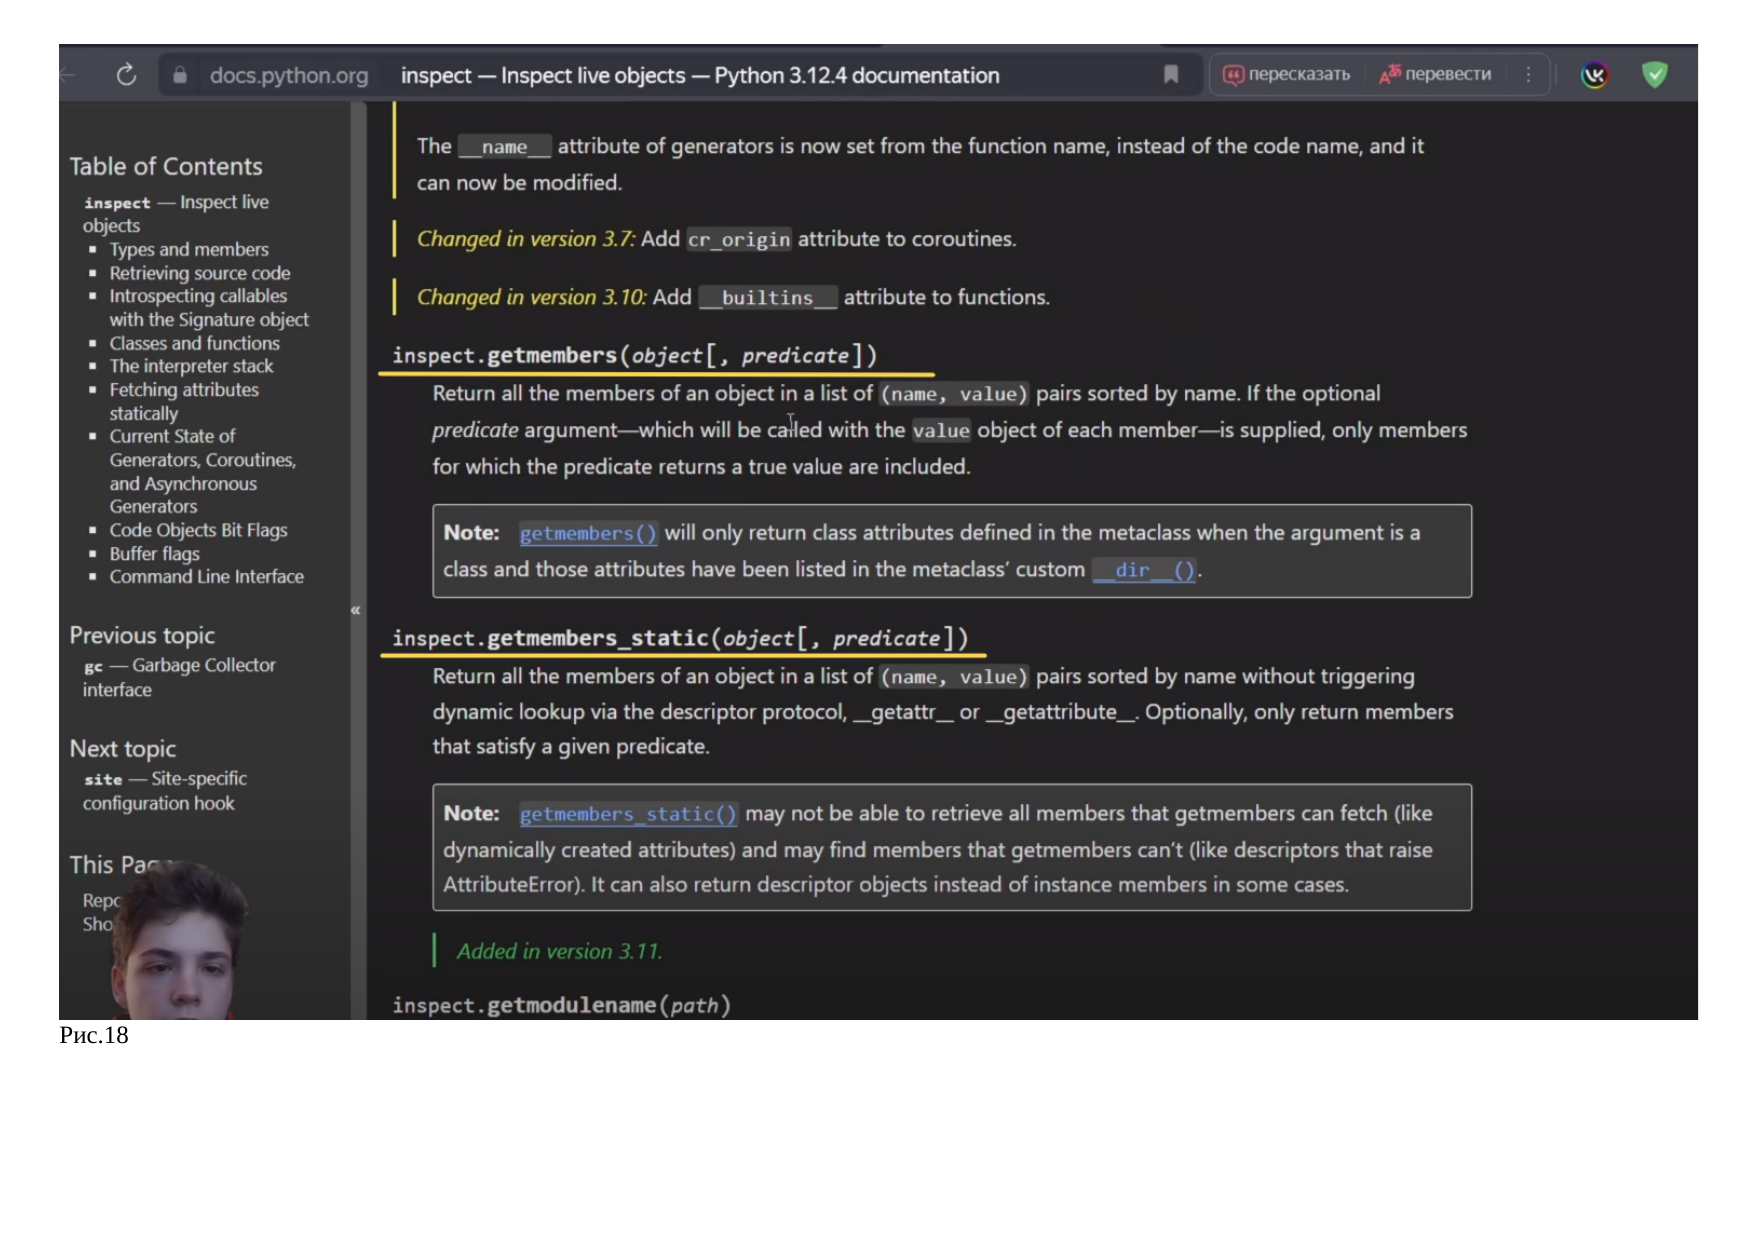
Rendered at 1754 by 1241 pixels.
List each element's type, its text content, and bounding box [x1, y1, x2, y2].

text Рис.18 [59, 1020, 1698, 1048]
picture [59, 44, 1699, 1020]
